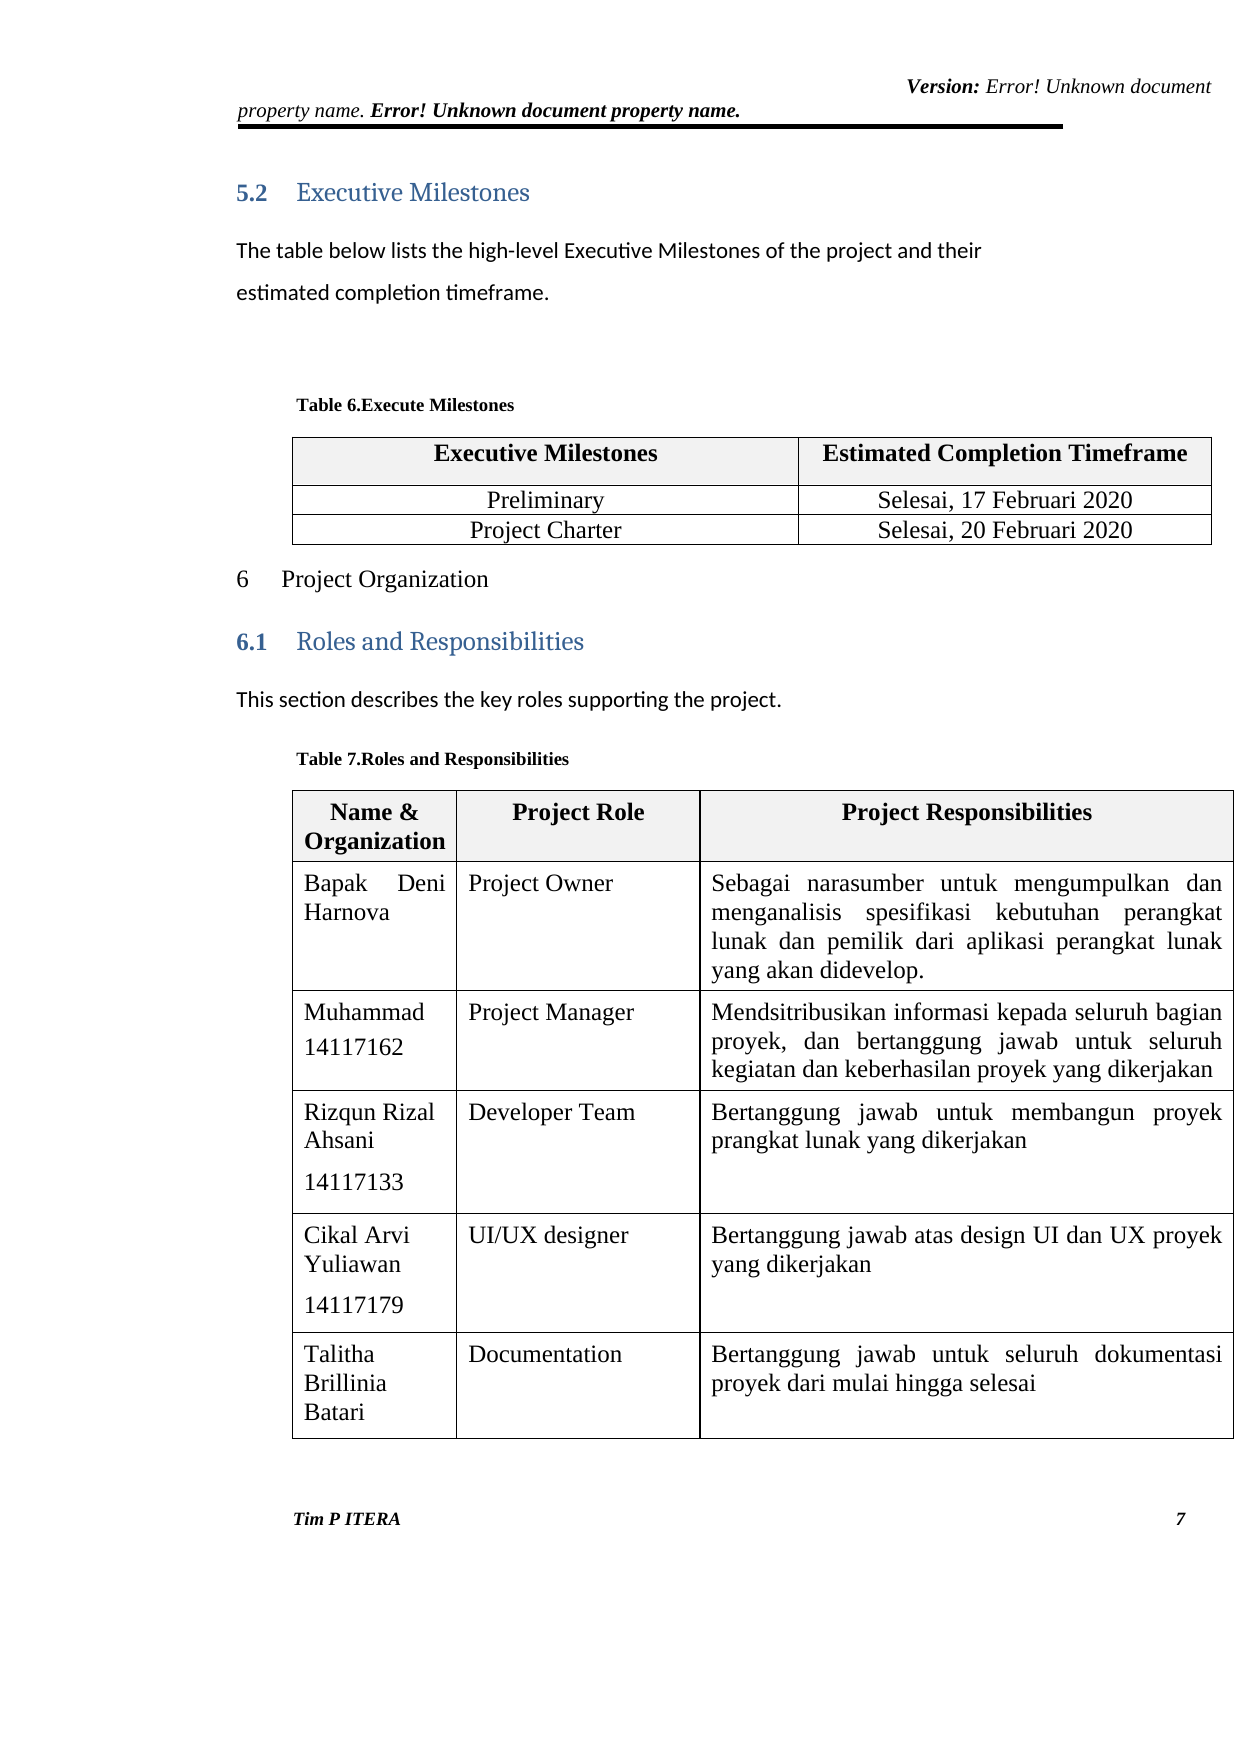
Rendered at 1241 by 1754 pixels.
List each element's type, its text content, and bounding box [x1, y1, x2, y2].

subtitle Roles and Responsibilities [236, 626, 1063, 657]
text This section describes the key roles supporting the project. [236, 685, 1063, 713]
table_header Name & Organization [293, 791, 456, 861]
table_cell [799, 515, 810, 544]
table_header Executive Milestones [293, 438, 798, 484]
table_cell Project Owner [457, 862, 699, 990]
table_cell Developer Team [457, 1091, 699, 1213]
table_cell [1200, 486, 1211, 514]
table_cell Documentation [457, 1333, 699, 1438]
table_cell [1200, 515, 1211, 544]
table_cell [701, 1333, 1233, 1438]
table_cell Talitha Brillinia Batari 14117122 [293, 1333, 456, 1438]
subtitle Project Organization [236, 564, 1063, 593]
table_cell Cikal Arvi Yuliawan 14117179 [293, 1214, 456, 1332]
table_cell Rizqun Rizal Ahsani 14117133 [293, 1091, 456, 1213]
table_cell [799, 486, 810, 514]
subtitle Executive Milestones [236, 177, 1063, 208]
table_cell Bertanggung jawab atas design UI dan UX proyek yang dikerjakan [701, 1214, 1233, 1332]
table_cell UI/UX designer [457, 1214, 699, 1332]
table_cell Bapak Deni Harnova [293, 862, 456, 990]
table_cell Mendsitribusikan informasi kepada seluruh bagian proyek, dan bertanggung jawab untuk seluruh kegiatan dan keberhasilan proyek yang dikerjakan [701, 991, 1233, 1089]
table_cell Project Manager [457, 991, 699, 1089]
table_cell Bertanggung jawab untuk membangun proyek prangkat lunak yang dikerjakan [701, 1091, 1233, 1213]
table_header Project Role [457, 791, 699, 861]
table_header Project Responsibilities [701, 791, 1233, 861]
table_cell Sebagai narasumber untuk mengumpulkan dan menganalisis spesifikasi kebutuhan perangkat lunak dan pemilik dari aplikasi perangkat lunak yang akan didevelop. [701, 862, 1233, 990]
table_cell Muhammad 14117162 [293, 991, 456, 1089]
text The table below lists the high-level Executive Milestones of the project and their estimated completion timeframe. [236, 236, 1063, 306]
table_header Estimated Completion Timeframe [799, 438, 1211, 484]
